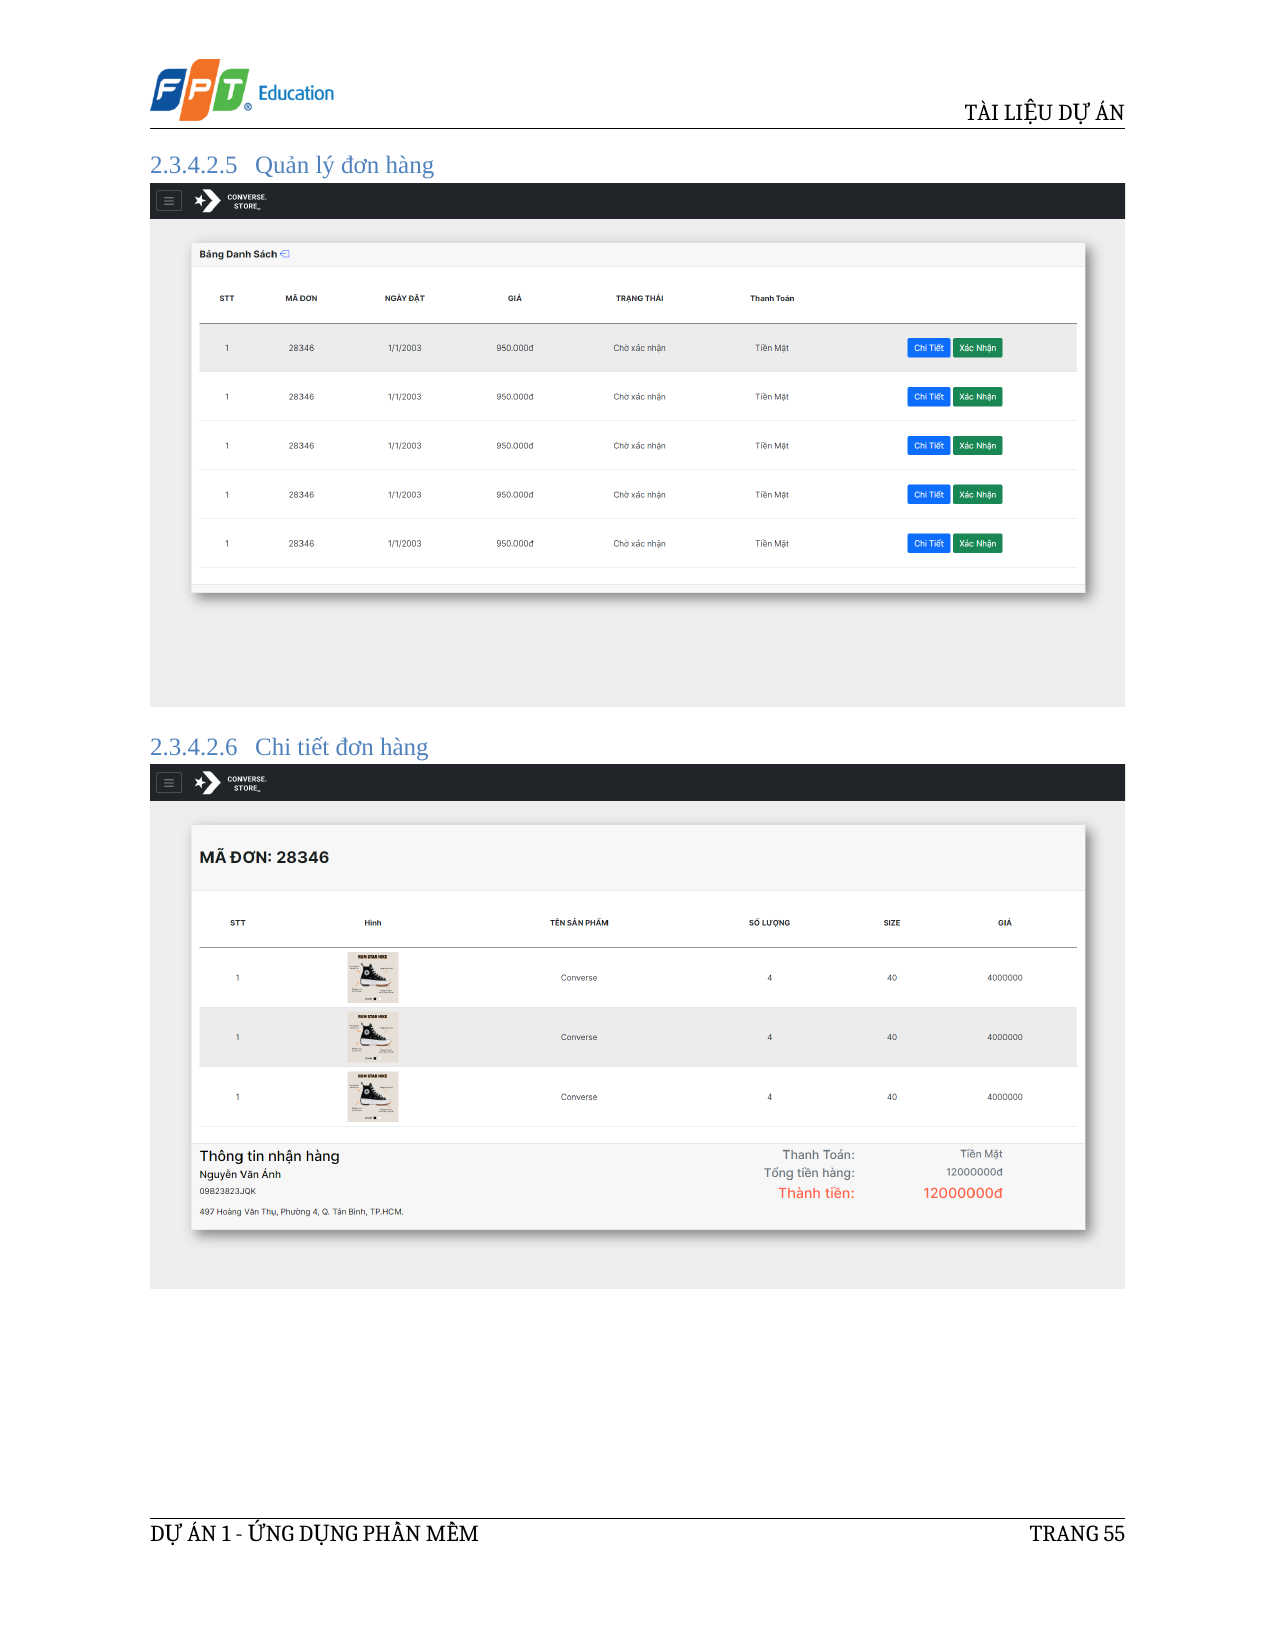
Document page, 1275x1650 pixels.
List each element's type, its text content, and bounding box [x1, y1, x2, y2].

subtitle Chi tiết đơn hàng [150, 732, 1125, 760]
subtitle Quản lý đơn hàng [150, 150, 1125, 179]
picture [150, 764, 1125, 1289]
picture [150, 183, 1125, 707]
picture [150, 59, 336, 121]
